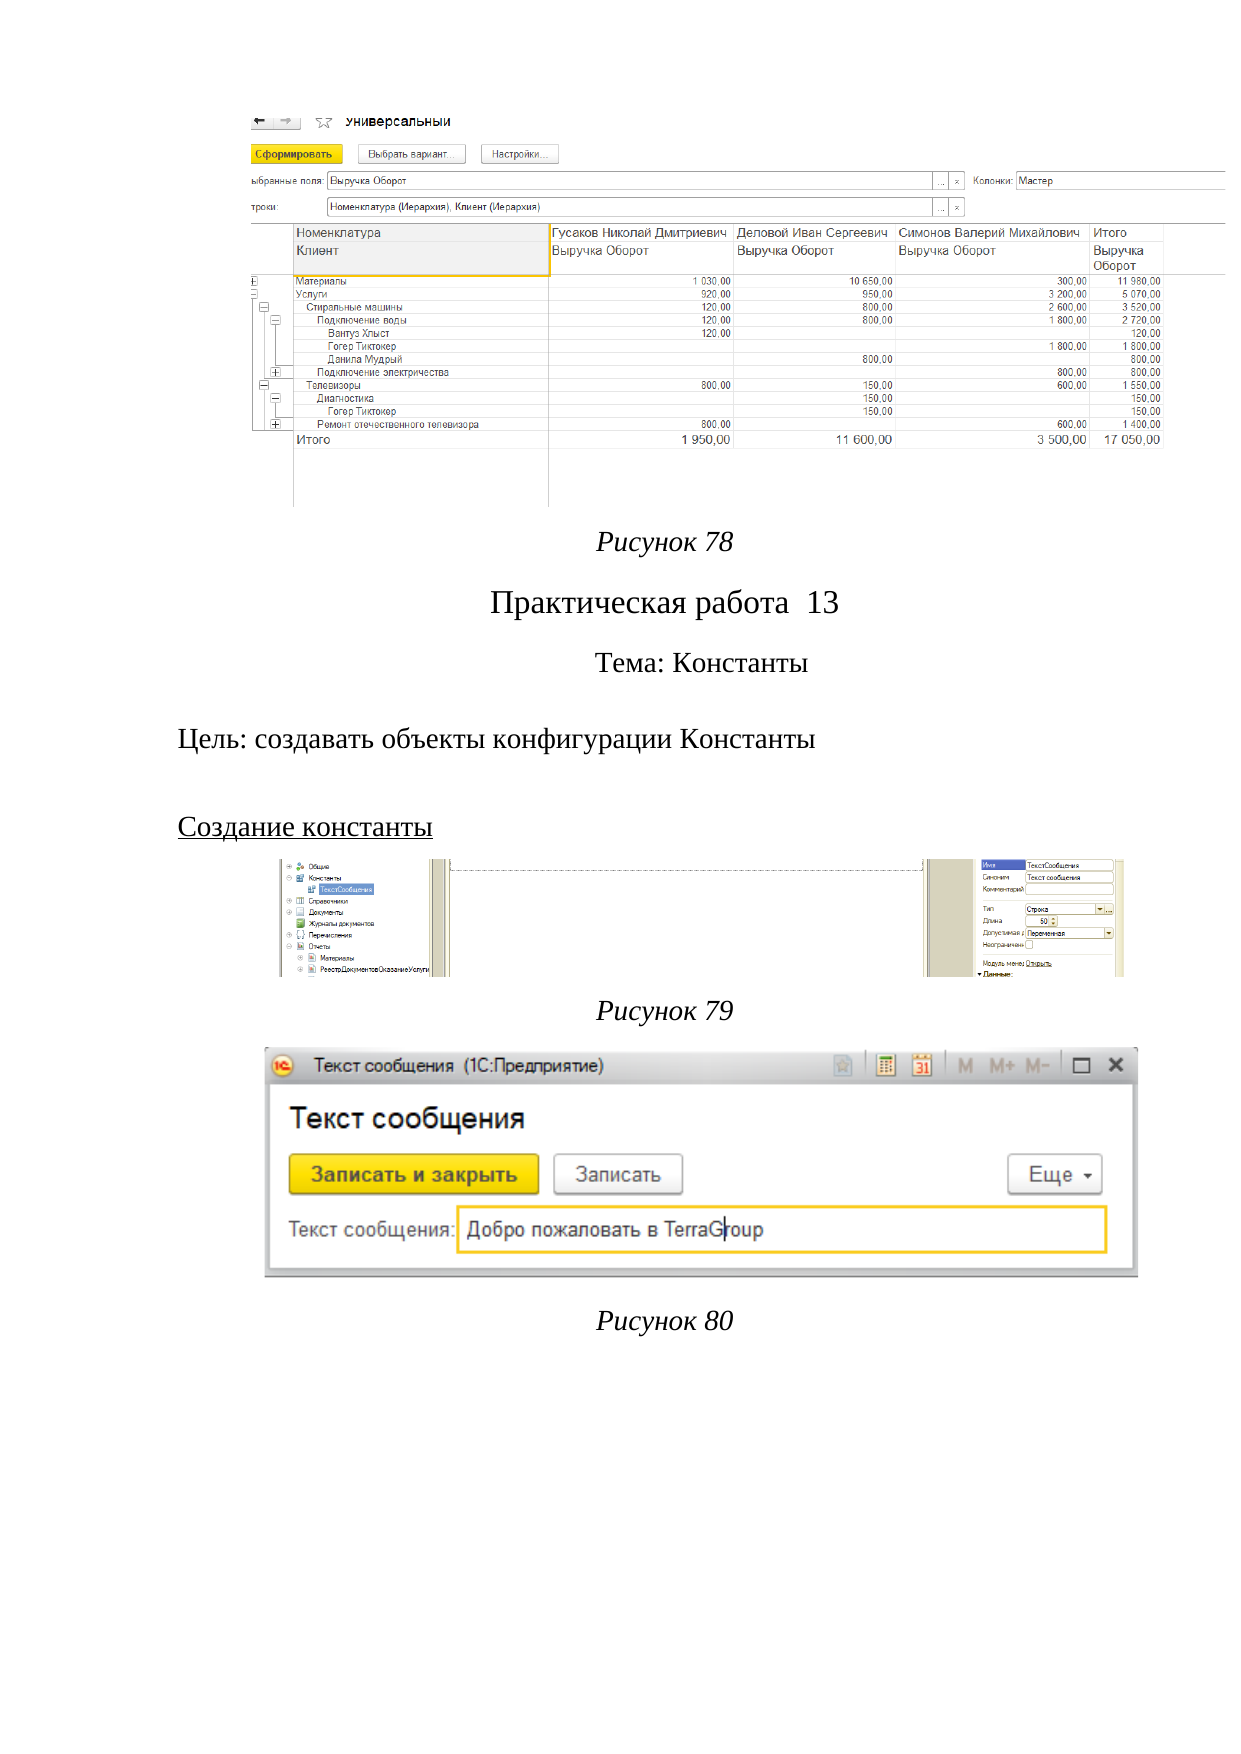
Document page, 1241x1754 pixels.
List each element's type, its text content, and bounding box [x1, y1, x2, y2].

text Тема: Константы [177, 646, 1152, 679]
text Рисунок 80 [177, 1303, 1152, 1337]
subtitle Практическая работа 13 [177, 582, 1152, 621]
picture [279, 859, 1124, 977]
text Цель: создавать объекты конфигурации Константы [177, 721, 1152, 754]
picture [264, 1047, 1139, 1287]
picture [251, 118, 1226, 507]
text Рисунок 78 [177, 524, 1152, 557]
text Рисунок 79 [177, 993, 1152, 1027]
text Создание константы [177, 809, 1152, 842]
